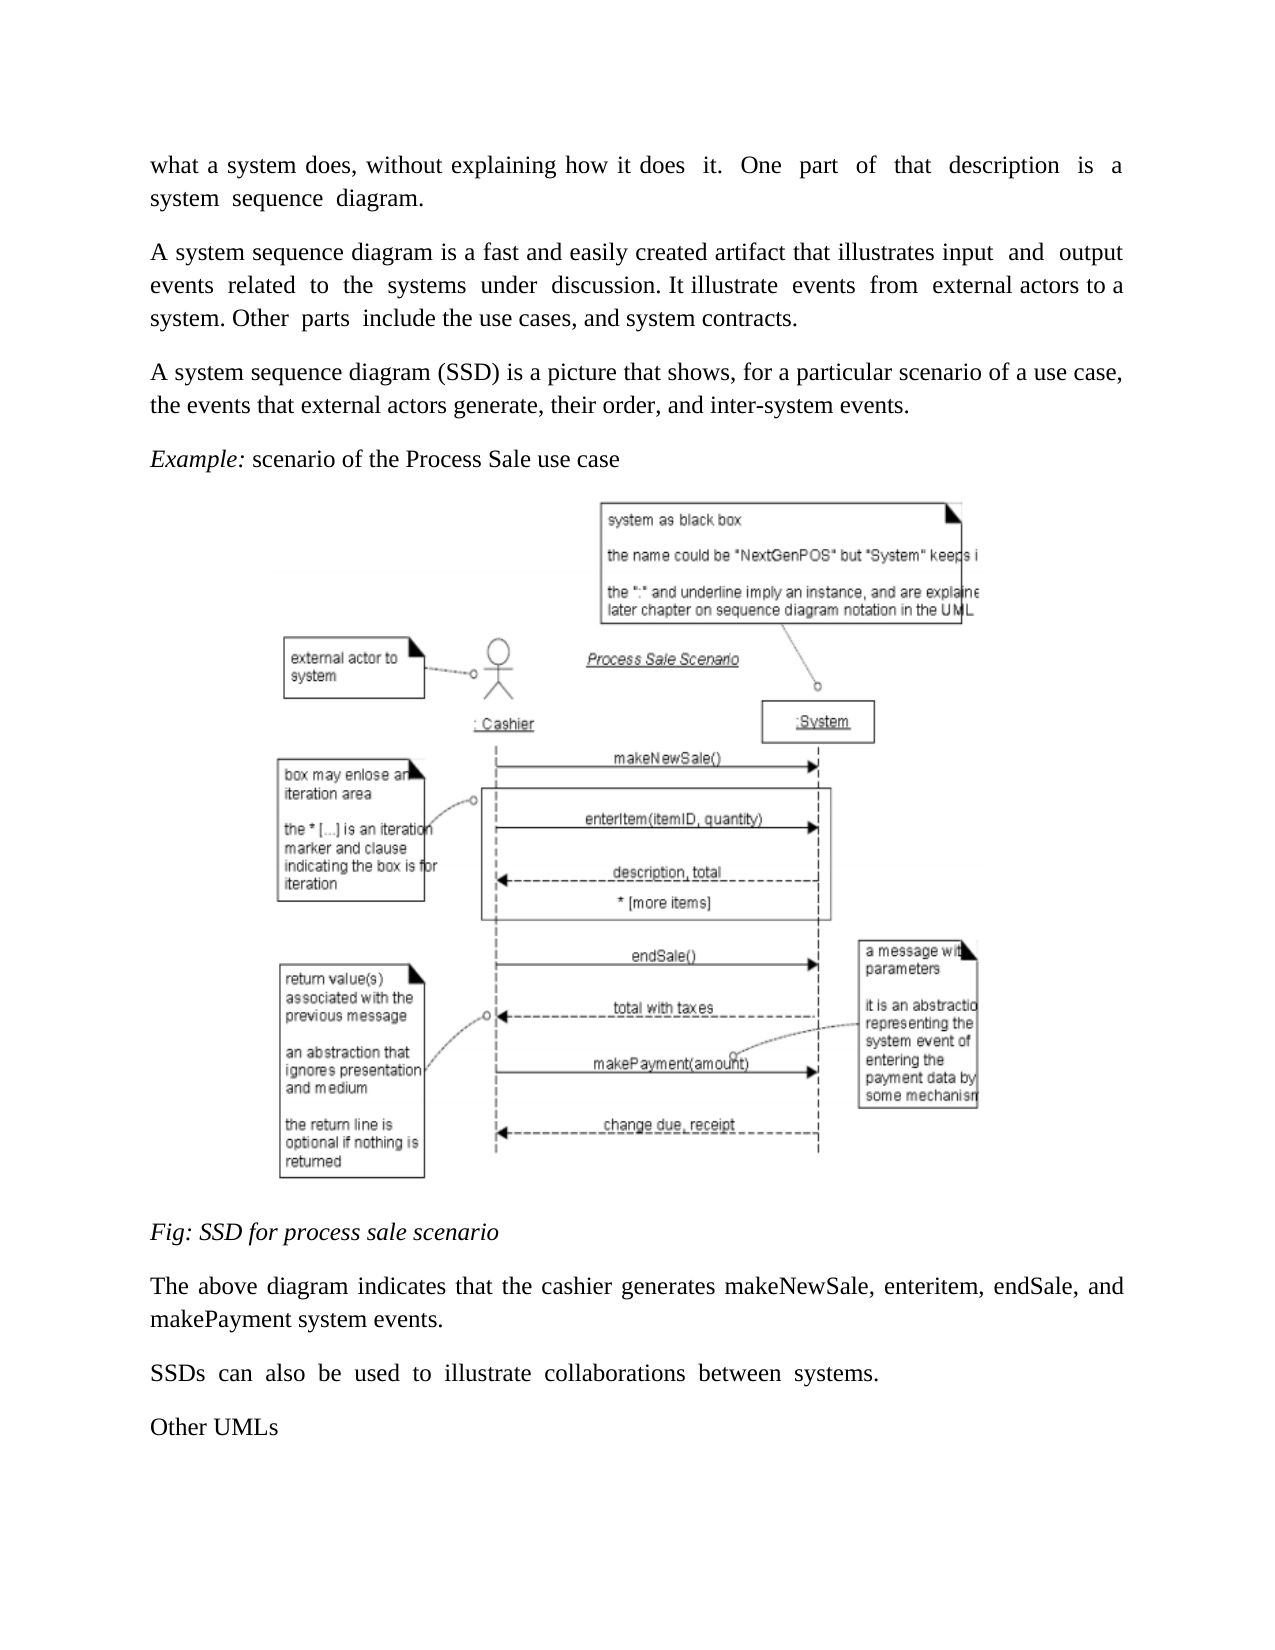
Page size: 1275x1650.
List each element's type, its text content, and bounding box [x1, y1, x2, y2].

text Other UMLs [150, 1412, 1125, 1440]
text A system sequence diagram (SSD) is a picture that shows, for a particular scenario of a use case, the events that external actors generate, their order, and inter-system events. [150, 357, 1125, 418]
text Example: scenario of the Process Sale use case [150, 444, 1125, 472]
text Fig: SSD for process sale scenario [150, 1217, 1125, 1246]
text A system sequence diagram is a fast and easily created artifact that illustrates input and output events related to the systems under discussion. It illustrate events from external actors to a system. Other parts include the use cases, and system contracts. [150, 237, 1125, 332]
text SSDs can also be used to illustrate collaborations between systems. [150, 1358, 1125, 1386]
text The above diagram indicates that the cashier generates makeNewSale, enteritem, endSale, and makePayment system events. [150, 1271, 1125, 1333]
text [150, 150, 1125, 212]
picture [266, 497, 1009, 1192]
